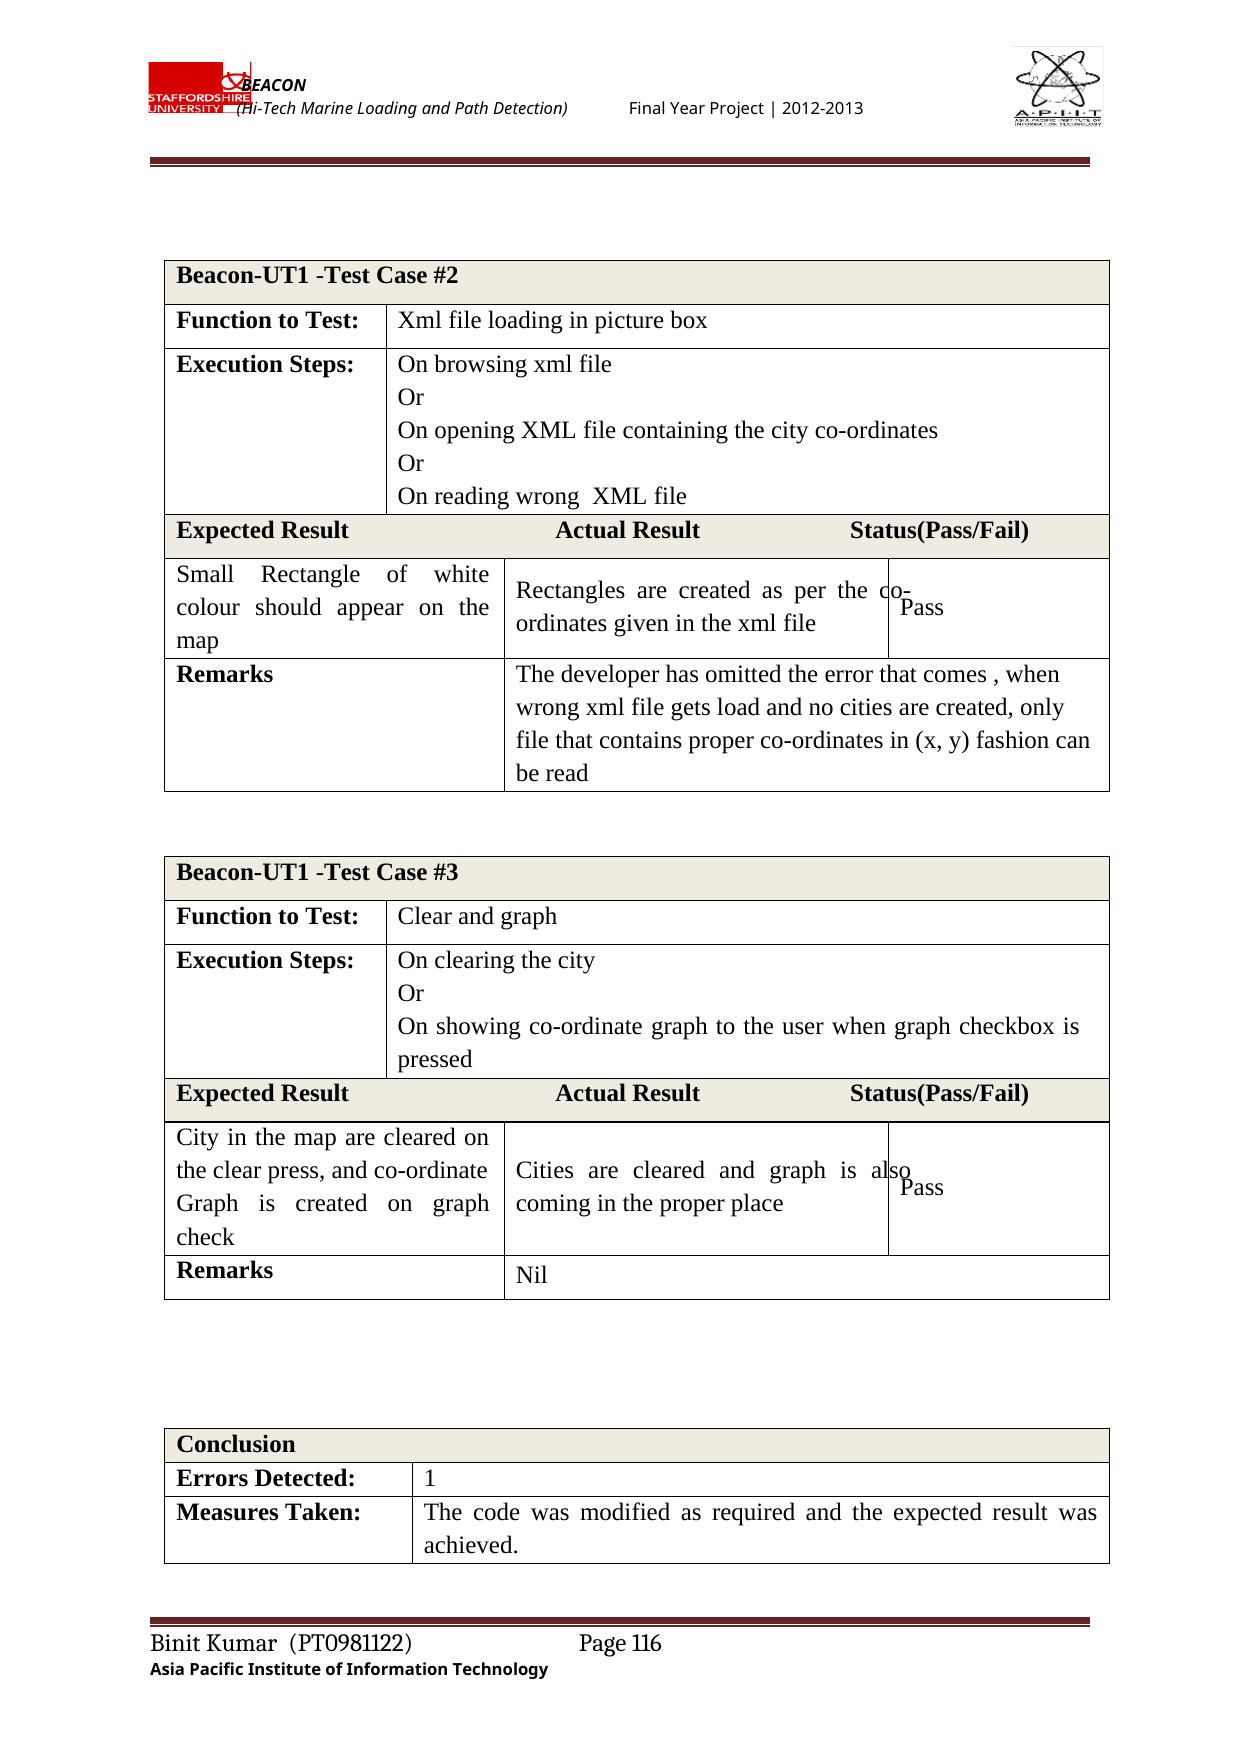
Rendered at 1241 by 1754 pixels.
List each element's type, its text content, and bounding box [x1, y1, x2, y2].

table_cell Rectangles are created as per the co-ordinates given in the xml file [505, 559, 888, 658]
table_cell On browsing xml file Or On opening XML file containing the city co-ordinates Or On reading wrong XML file [387, 349, 1109, 514]
table_cell City in the map are cleared on the clear press, and co-ordinate Graph is created on graph check [165, 1123, 504, 1254]
table_cell 1 [413, 1463, 1109, 1496]
table_cell Errors Detected: [165, 1463, 412, 1496]
table_cell Function to Test: [165, 901, 386, 944]
table_cell Pass [889, 1123, 1109, 1254]
table_header Beacon-UT1 -Test Case #3 [165, 857, 1109, 900]
table_cell Execution Steps: [165, 349, 386, 514]
picture [148, 62, 252, 113]
table_cell The developer has omitted the error that comes , when wrong xml file gets load and no cities are created, only file that contains proper co-ordinates in (x, y) fashion can be read [505, 659, 1109, 791]
table_cell Cities are cleared and graph is also coming in the proper place [505, 1123, 888, 1254]
table_cell Clear and graph [387, 901, 1109, 944]
table_cell Execution Steps: [165, 945, 386, 1077]
table_cell Small Rectangle of white colour should appear on the map [165, 559, 504, 658]
table_cell Pass [889, 559, 1109, 658]
table_cell Expected Result Actual Result Status(Pass/Fail) [165, 515, 1109, 558]
table_cell On clearing the city Or On showing co-ordinate graph to the user when graph checkbox is pressed [387, 945, 1109, 1077]
picture [1012, 46, 1104, 127]
table_cell Remarks [165, 1256, 504, 1299]
table_cell Measures Taken: [165, 1497, 412, 1563]
table_cell Nil [505, 1256, 1109, 1299]
table_header Conclusion [165, 1429, 1109, 1462]
table_cell Xml file loading in picture box [387, 305, 1109, 348]
table_cell Function to Test: [165, 305, 386, 348]
table_cell The code was modified as required and the expected result was achieved. [413, 1497, 1109, 1563]
table_header Beacon-UT1 -Test Case #2 [165, 261, 1109, 304]
table_cell Remarks [165, 659, 504, 791]
table_cell Expected Result Actual Result Status(Pass/Fail) [165, 1079, 1109, 1121]
